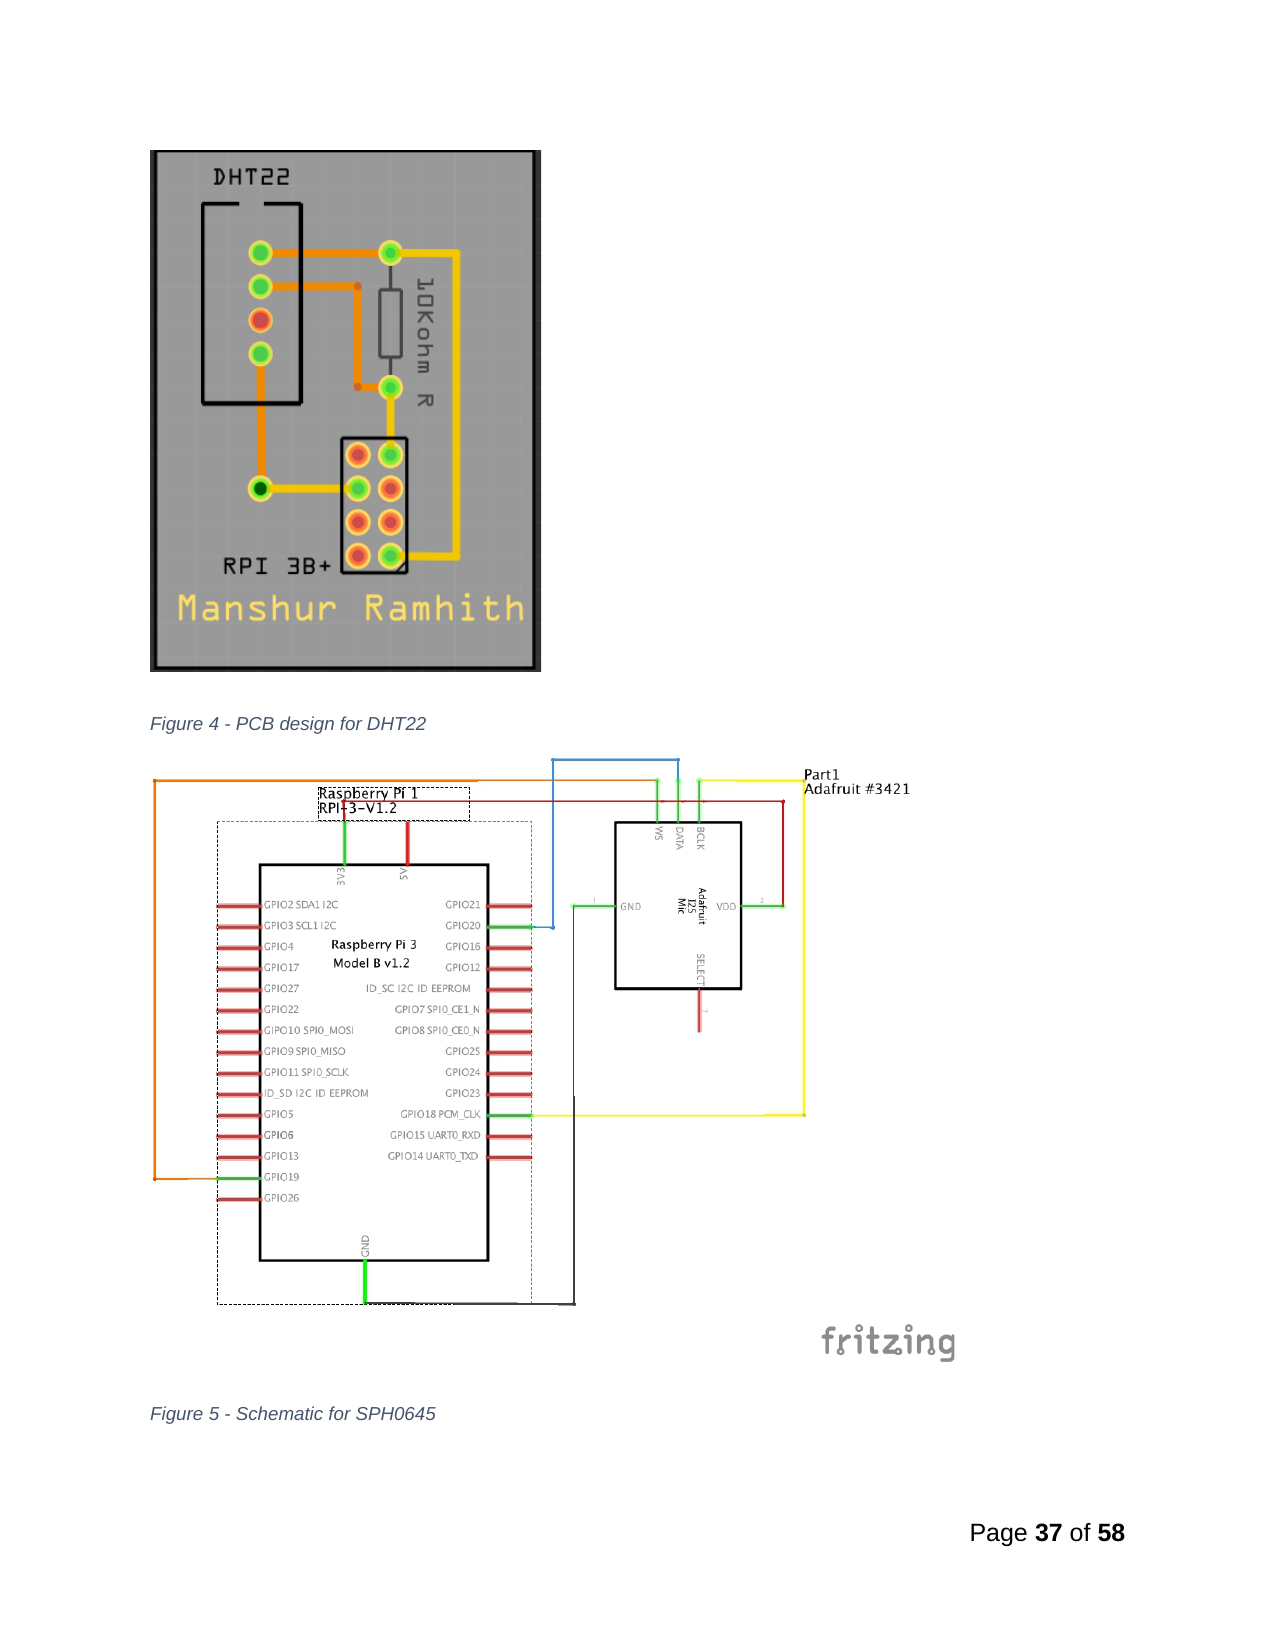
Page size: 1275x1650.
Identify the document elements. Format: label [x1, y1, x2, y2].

picture [150, 150, 542, 672]
picture [150, 755, 955, 1362]
